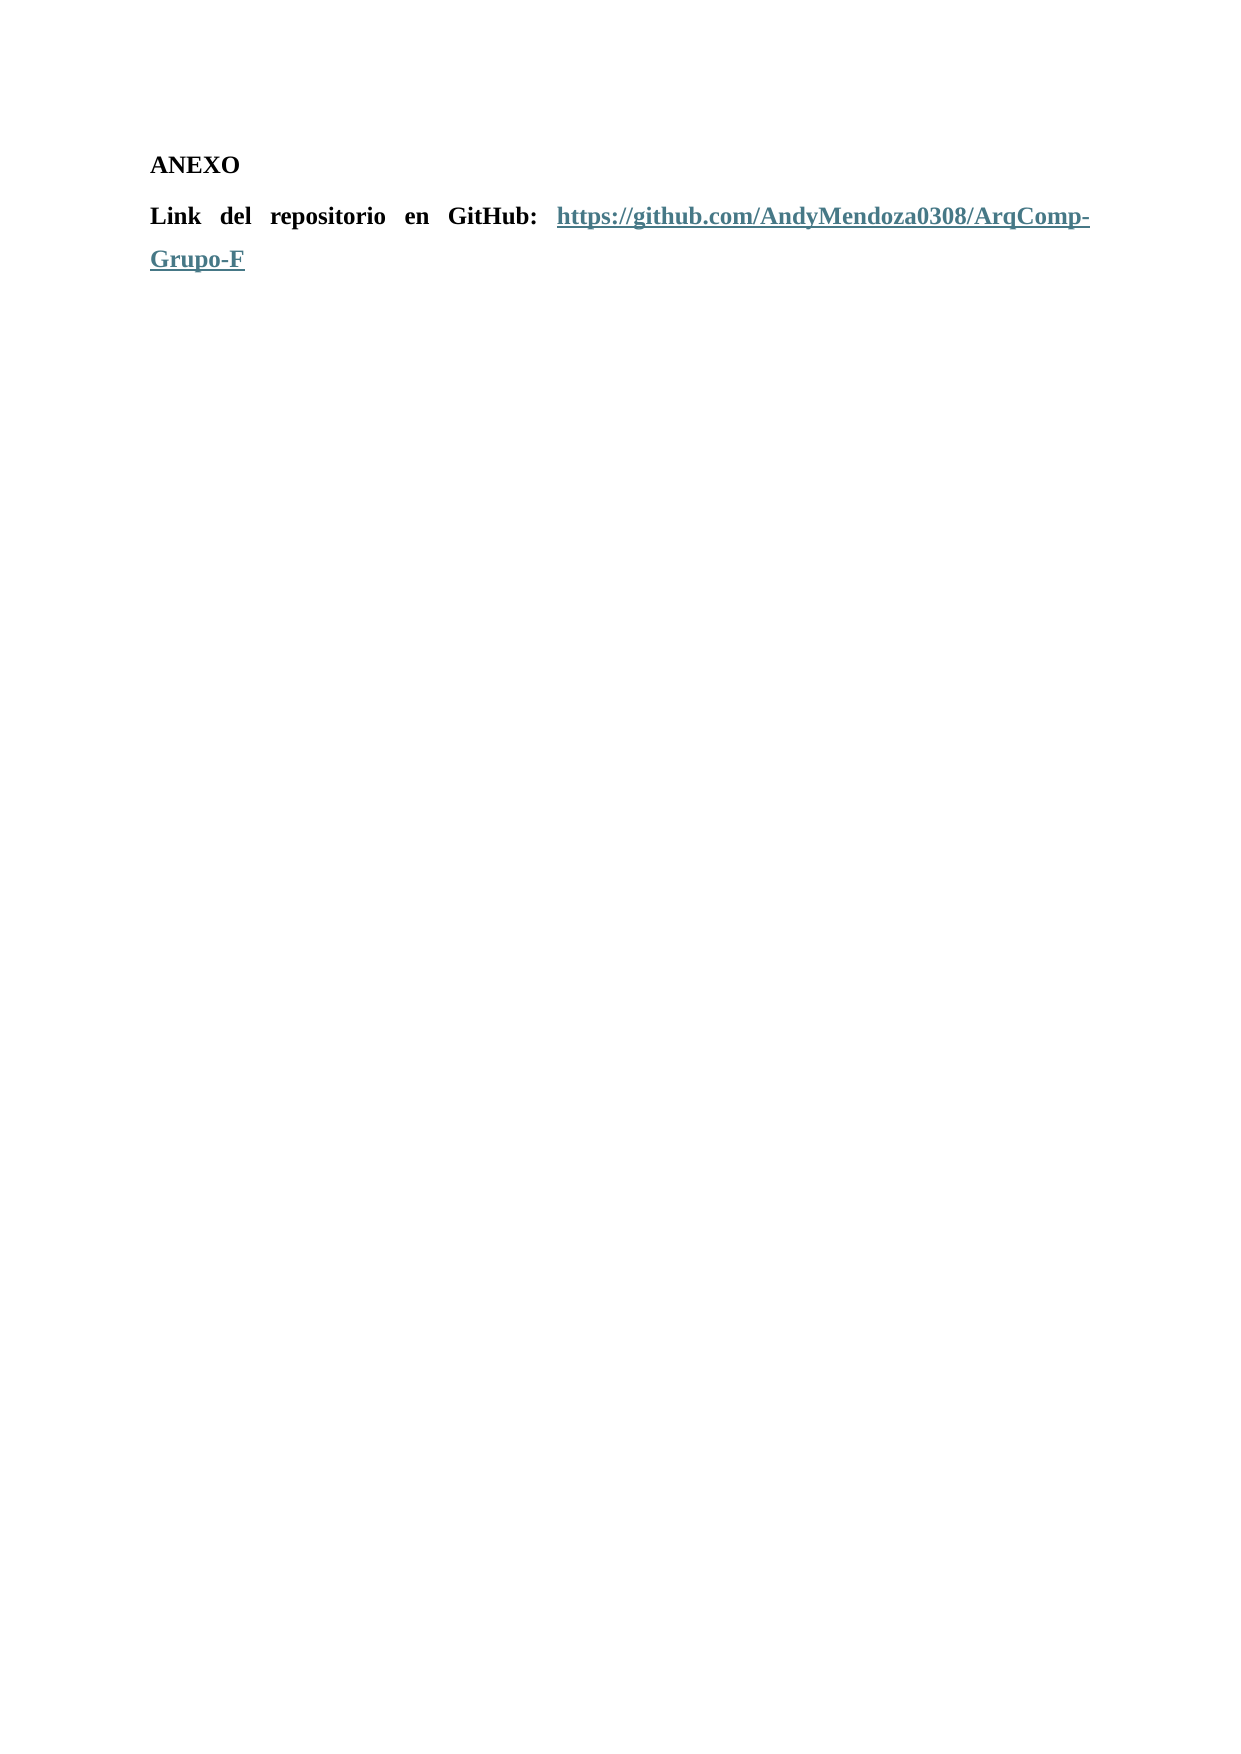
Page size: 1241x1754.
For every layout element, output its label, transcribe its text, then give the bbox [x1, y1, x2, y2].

text Link del repositorio en GitHub: https://github.com/AndyMendoza0308/ArqComp-Grupo-F [150, 201, 1090, 273]
subtitle ANEXO [150, 150, 1090, 179]
